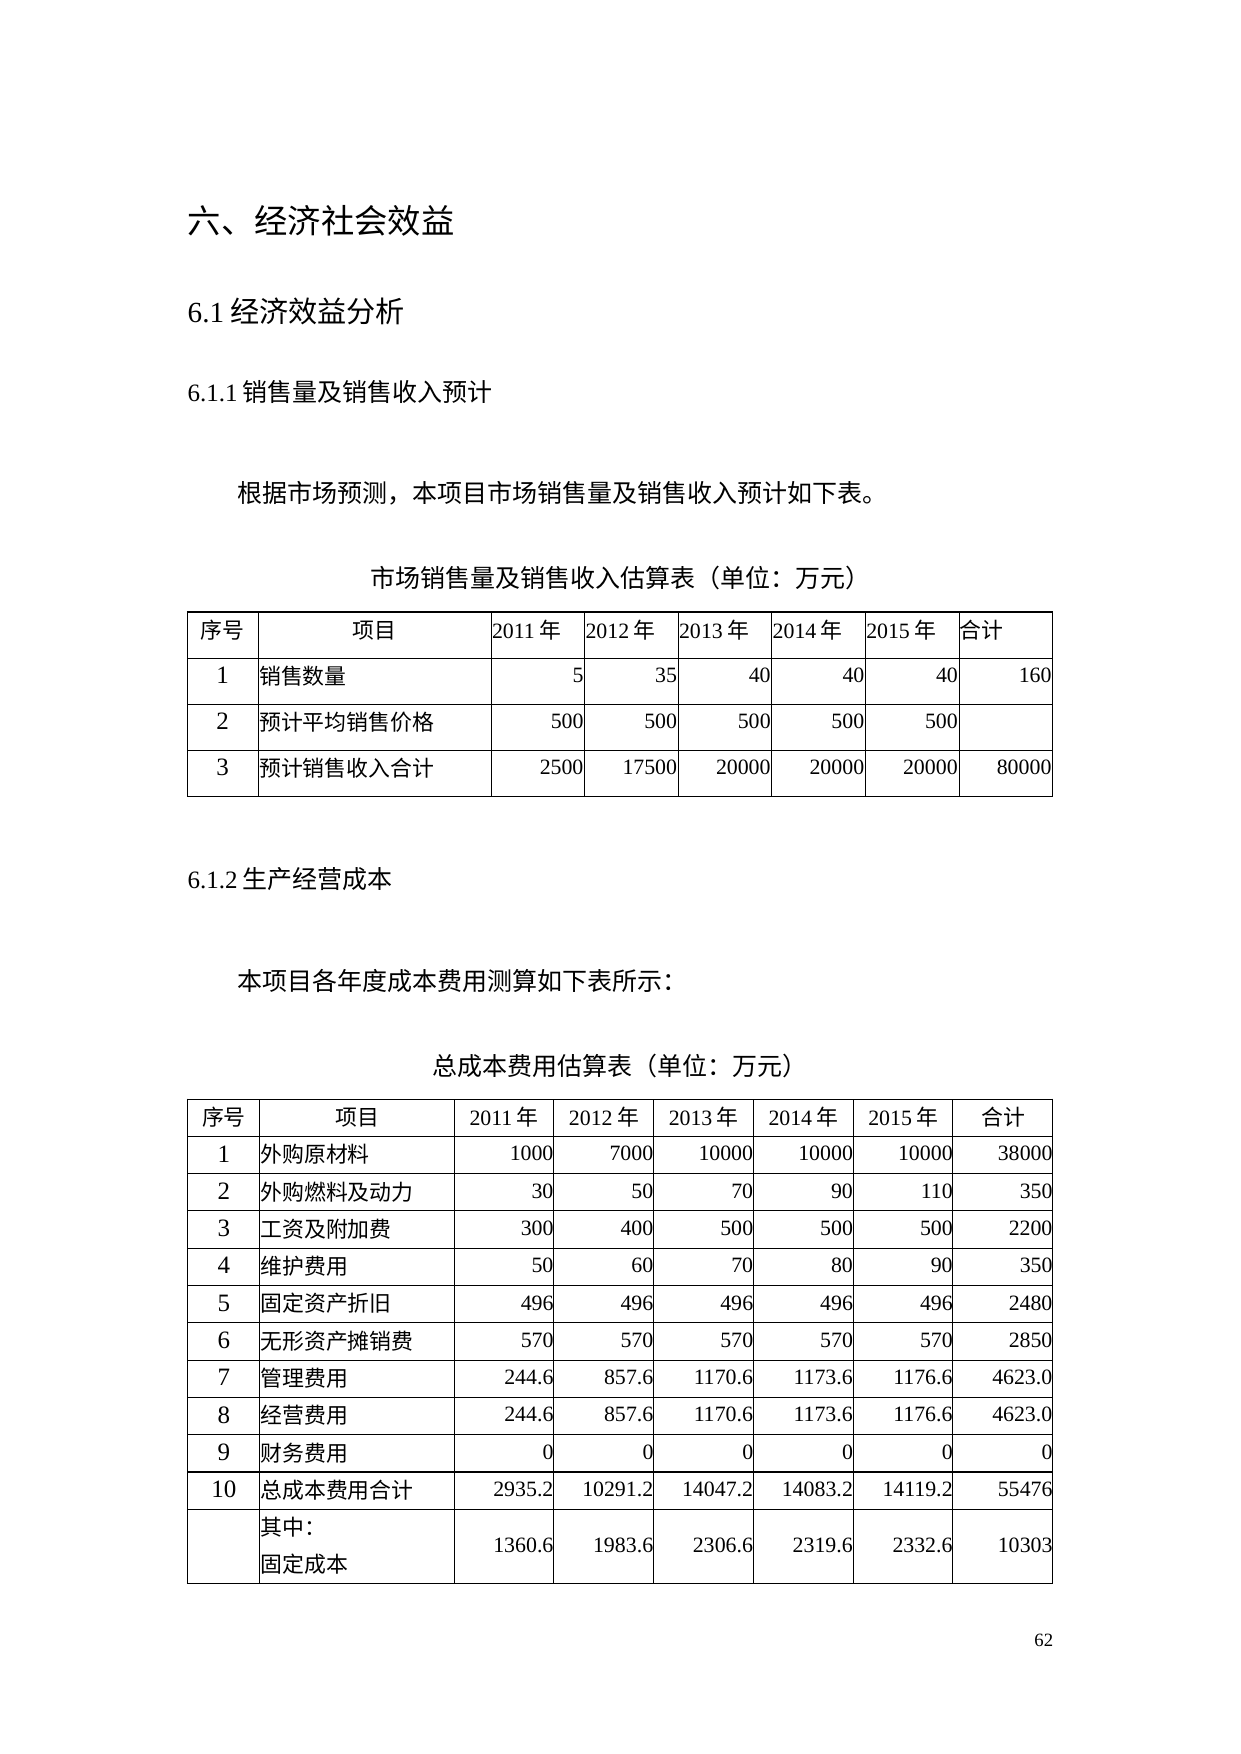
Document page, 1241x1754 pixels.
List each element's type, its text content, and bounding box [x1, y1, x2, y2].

table_cell 17500 [585, 751, 678, 796]
table_header 2011年 [455, 1100, 553, 1136]
table_cell 2480 [953, 1286, 1052, 1322]
table_cell 1170.6 [654, 1361, 753, 1397]
table_header 2013年 [679, 613, 771, 657]
table_cell 2332.6 [854, 1510, 952, 1583]
table_cell 经营费用 [260, 1398, 454, 1434]
table_header 2014年 [754, 1100, 853, 1136]
table_cell 50 [554, 1174, 653, 1210]
table_cell 570 [854, 1323, 952, 1359]
table_cell 10 [188, 1473, 259, 1509]
table_cell 1 [188, 659, 258, 703]
table_cell 90 [754, 1174, 853, 1210]
table_cell 预计销售收入合计 [259, 751, 491, 796]
table_cell 10291.2 [554, 1473, 653, 1509]
table_header 2014年 [772, 613, 865, 657]
table_cell 8 [188, 1398, 259, 1434]
table_cell 10303 [953, 1510, 1052, 1583]
table_cell 500 [654, 1211, 753, 1248]
table_cell 400 [554, 1211, 653, 1248]
table_cell 80 [754, 1249, 853, 1285]
table_cell 0 [455, 1435, 553, 1471]
table_cell 固定资产折旧 [260, 1286, 454, 1322]
table_cell 7 [188, 1361, 259, 1397]
table_cell 14119.2 [854, 1473, 952, 1509]
table_cell 60 [554, 1249, 653, 1285]
table_cell 14047.2 [654, 1473, 753, 1509]
table_cell 30 [455, 1174, 553, 1210]
table_cell 2850 [953, 1323, 1052, 1359]
table_cell 2200 [953, 1211, 1052, 1248]
table_cell 1173.6 [754, 1361, 853, 1397]
table_cell 70 [654, 1249, 753, 1285]
table_header 2015年 [866, 613, 959, 657]
table_cell 500 [679, 705, 771, 749]
table_cell 500 [854, 1211, 952, 1248]
table_cell 7000 [554, 1137, 653, 1173]
table_cell 管理费用 [260, 1361, 454, 1397]
table_cell 总成本费用合计 [260, 1473, 454, 1509]
table_cell 570 [654, 1323, 753, 1359]
table_cell 570 [554, 1323, 653, 1359]
table_cell 1176.6 [854, 1361, 952, 1397]
table_cell 160 [960, 659, 1052, 703]
table_cell 1176.6 [854, 1398, 952, 1434]
table_cell 预计平均销售价格 [259, 705, 491, 749]
table_cell 1173.6 [754, 1398, 853, 1434]
table_cell 0 [554, 1435, 653, 1471]
table_cell 3 [188, 751, 258, 796]
table_cell 244.6 [455, 1361, 553, 1397]
table_cell 14083.2 [754, 1473, 853, 1509]
table_cell 110 [854, 1174, 952, 1210]
table_cell 300 [455, 1211, 553, 1248]
table_cell 40 [772, 659, 865, 703]
subtitle 6.1.1销售量及销售收入预计 [187, 358, 1053, 423]
table_cell 1360.6 [455, 1510, 553, 1583]
table_cell 20000 [866, 751, 959, 796]
table_cell 90 [854, 1249, 952, 1285]
subtitle 六、经济社会效益 [187, 187, 1053, 252]
table_header 2015年 [854, 1100, 952, 1136]
table_cell 4623.0 [953, 1361, 1052, 1397]
table_cell 维护费用 [260, 1249, 454, 1285]
table_cell 其中： 固定成本 [260, 1510, 454, 1583]
text 根据市场预测，本项目市场销售量及销售收入预计如下表。 [187, 459, 1053, 524]
table_cell 496 [854, 1286, 952, 1322]
table_cell 496 [455, 1286, 553, 1322]
table_cell 2 [188, 705, 258, 749]
table_cell 350 [953, 1174, 1052, 1210]
table_cell 500 [492, 705, 584, 749]
table_cell 外购原材料 [260, 1137, 454, 1173]
table_cell 10000 [854, 1137, 952, 1173]
table_cell 5 [188, 1286, 259, 1322]
table_cell 20000 [772, 751, 865, 796]
table_cell 55476 [953, 1473, 1052, 1509]
table_header 合计 [953, 1100, 1052, 1136]
text 总成本费用估算表（单位：万元） [187, 1046, 1053, 1082]
table_header 序号 [188, 1100, 259, 1136]
table_cell 0 [953, 1435, 1052, 1471]
table_cell 38000 [953, 1137, 1052, 1173]
table_cell 0 [854, 1435, 952, 1471]
table_cell 2 [188, 1174, 259, 1210]
table_cell 500 [772, 705, 865, 749]
table_cell 1 [188, 1137, 259, 1173]
table_cell 500 [866, 705, 959, 749]
table_cell 10000 [654, 1137, 753, 1173]
subtitle 6.1经济效益分析 [187, 277, 1053, 342]
text 市场销售量及销售收入估算表（单位：万元） [187, 559, 1053, 595]
table_header 2013年 [654, 1100, 753, 1136]
table_cell 1170.6 [654, 1398, 753, 1434]
table_cell 10000 [754, 1137, 853, 1173]
table_cell 2935.2 [455, 1473, 553, 1509]
table_cell [960, 705, 1052, 749]
table_header 合计 [960, 613, 1052, 657]
table_cell 外购燃料及动力 [260, 1174, 454, 1210]
table_cell 4623.0 [953, 1398, 1052, 1434]
table_cell 496 [754, 1286, 853, 1322]
table_cell 500 [754, 1211, 853, 1248]
table_cell 350 [953, 1249, 1052, 1285]
table_cell 0 [754, 1435, 853, 1471]
table_cell 20000 [679, 751, 771, 796]
table_cell 3 [188, 1211, 259, 1248]
table_cell 244.6 [455, 1398, 553, 1434]
table_header 项目 [260, 1100, 454, 1136]
table_cell 40 [679, 659, 771, 703]
table_cell 40 [866, 659, 959, 703]
table_cell 2500 [492, 751, 584, 796]
table_cell 5 [492, 659, 584, 703]
table_cell 500 [585, 705, 678, 749]
table_cell 工资及附加费 [260, 1211, 454, 1248]
subtitle 6.1.2生产经营成本 [187, 845, 1053, 910]
table_cell 857.6 [554, 1361, 653, 1397]
table_cell [188, 1510, 259, 1583]
table_cell 财务费用 [260, 1435, 454, 1471]
table_cell 无形资产摊销费 [260, 1323, 454, 1359]
table_header 2012年 [554, 1100, 653, 1136]
table_cell 50 [455, 1249, 553, 1285]
table_cell 2306.6 [654, 1510, 753, 1583]
table_cell 80000 [960, 751, 1052, 796]
table_header 2011年 [492, 613, 584, 657]
table_cell 4 [188, 1249, 259, 1285]
table_cell 6 [188, 1323, 259, 1359]
table_cell 销售数量 [259, 659, 491, 703]
text 本项目各年度成本费用测算如下表所示： [187, 947, 1053, 1012]
table_cell 1983.6 [554, 1510, 653, 1583]
table_header 项目 [259, 613, 491, 657]
table_cell 9 [188, 1435, 259, 1471]
table_cell 496 [654, 1286, 753, 1322]
table_cell 0 [654, 1435, 753, 1471]
table_cell 496 [554, 1286, 653, 1322]
table_cell 570 [754, 1323, 853, 1359]
table_cell 70 [654, 1174, 753, 1210]
table_header 2012年 [585, 613, 678, 657]
table_cell 570 [455, 1323, 553, 1359]
table_header 序号 [188, 613, 258, 657]
table_cell 857.6 [554, 1398, 653, 1434]
table_cell 2319.6 [754, 1510, 853, 1583]
table_cell 35 [585, 659, 678, 703]
table_cell 1000 [455, 1137, 553, 1173]
